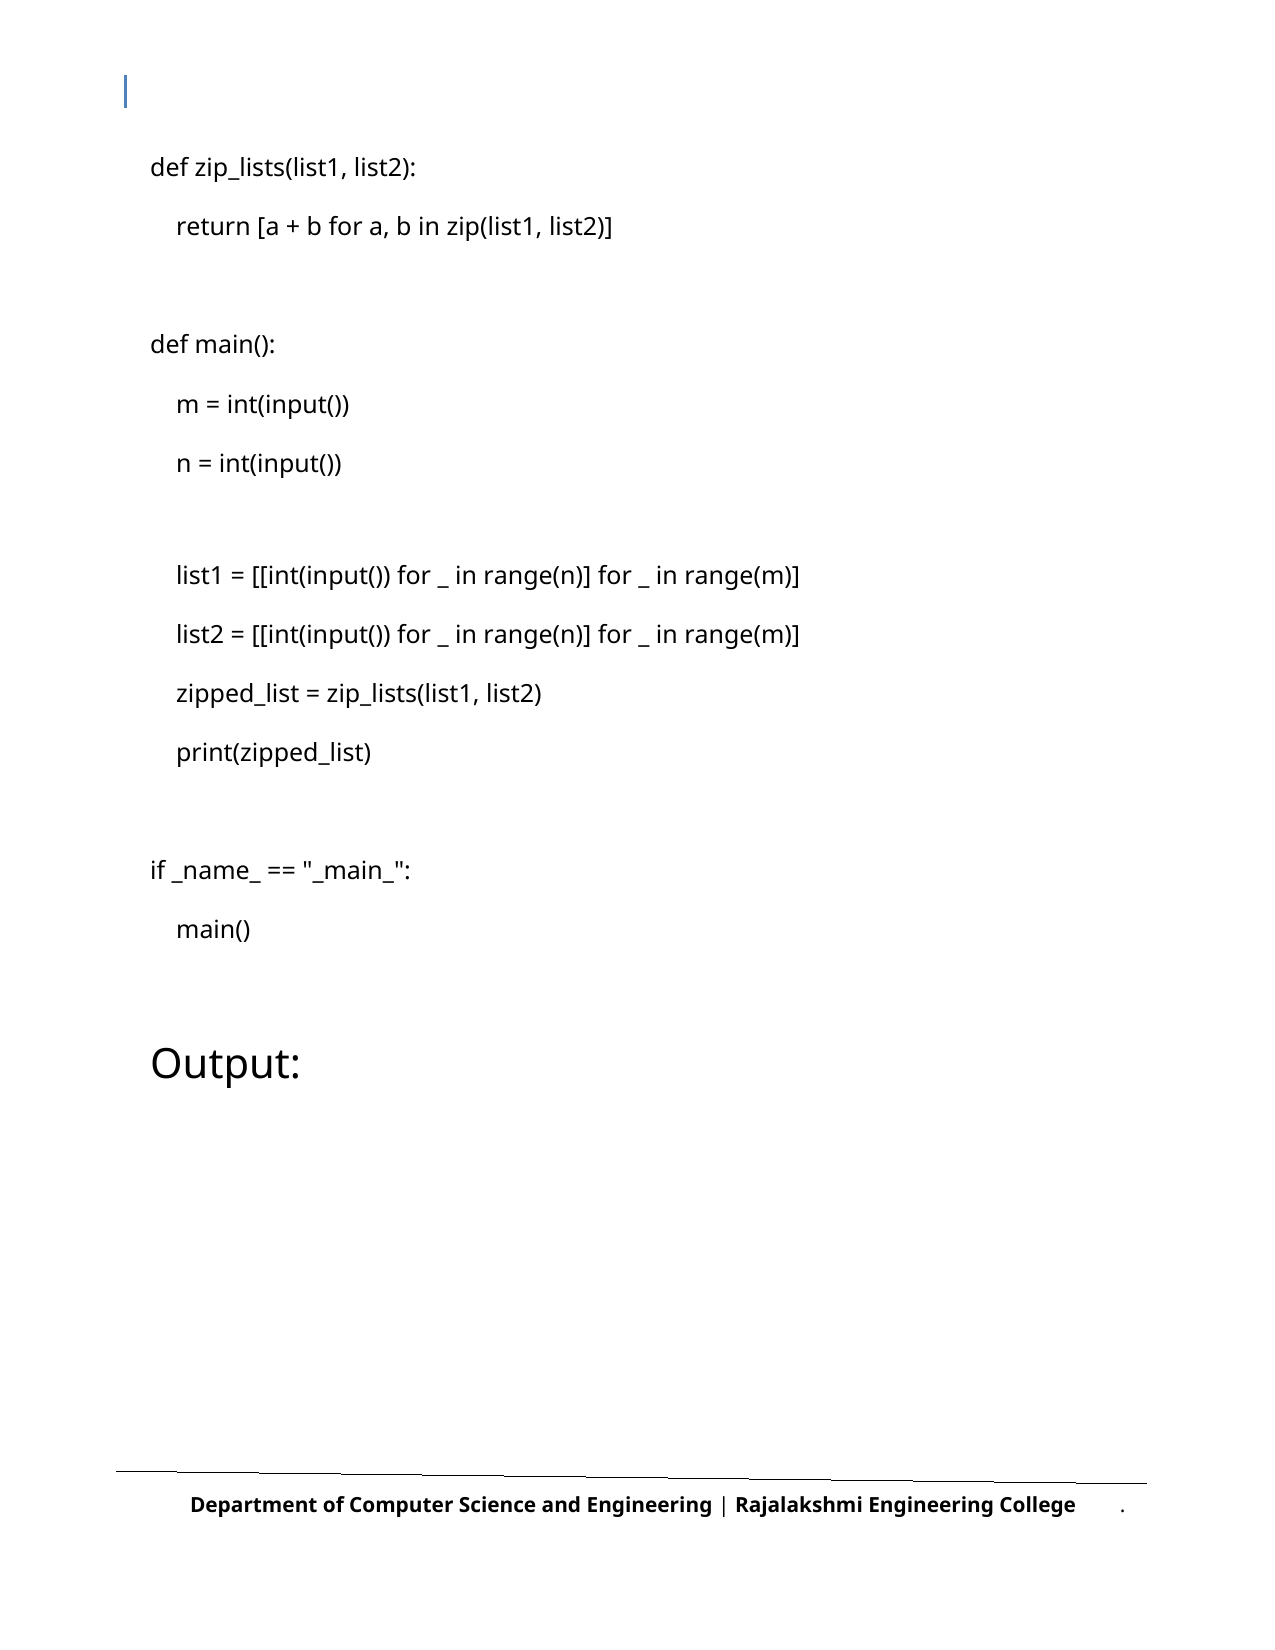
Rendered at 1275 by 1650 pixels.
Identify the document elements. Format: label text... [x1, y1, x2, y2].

text return [a + b for a, b in zip(list1, list2)] [150, 209, 1125, 243]
text def main(): [150, 327, 1125, 361]
text list1 = [[int(input()) for _ in range(n)] for _ in range(m)] [150, 557, 1125, 591]
text list2 = [[int(input()) for _ in range(n)] for _ in range(m)] [150, 616, 1125, 651]
text print(zipped_list) [150, 734, 1125, 769]
text Output: [150, 1034, 1125, 1091]
text m = int(input()) [150, 386, 1125, 420]
text def zip_lists(list1, list2): [150, 150, 1125, 184]
text main() [150, 912, 1125, 946]
text zipped_list = zip_lists(list1, list2) [150, 676, 1125, 709]
text if _name_ == "_main_": [150, 853, 1125, 887]
text n = int(input()) [150, 445, 1125, 479]
